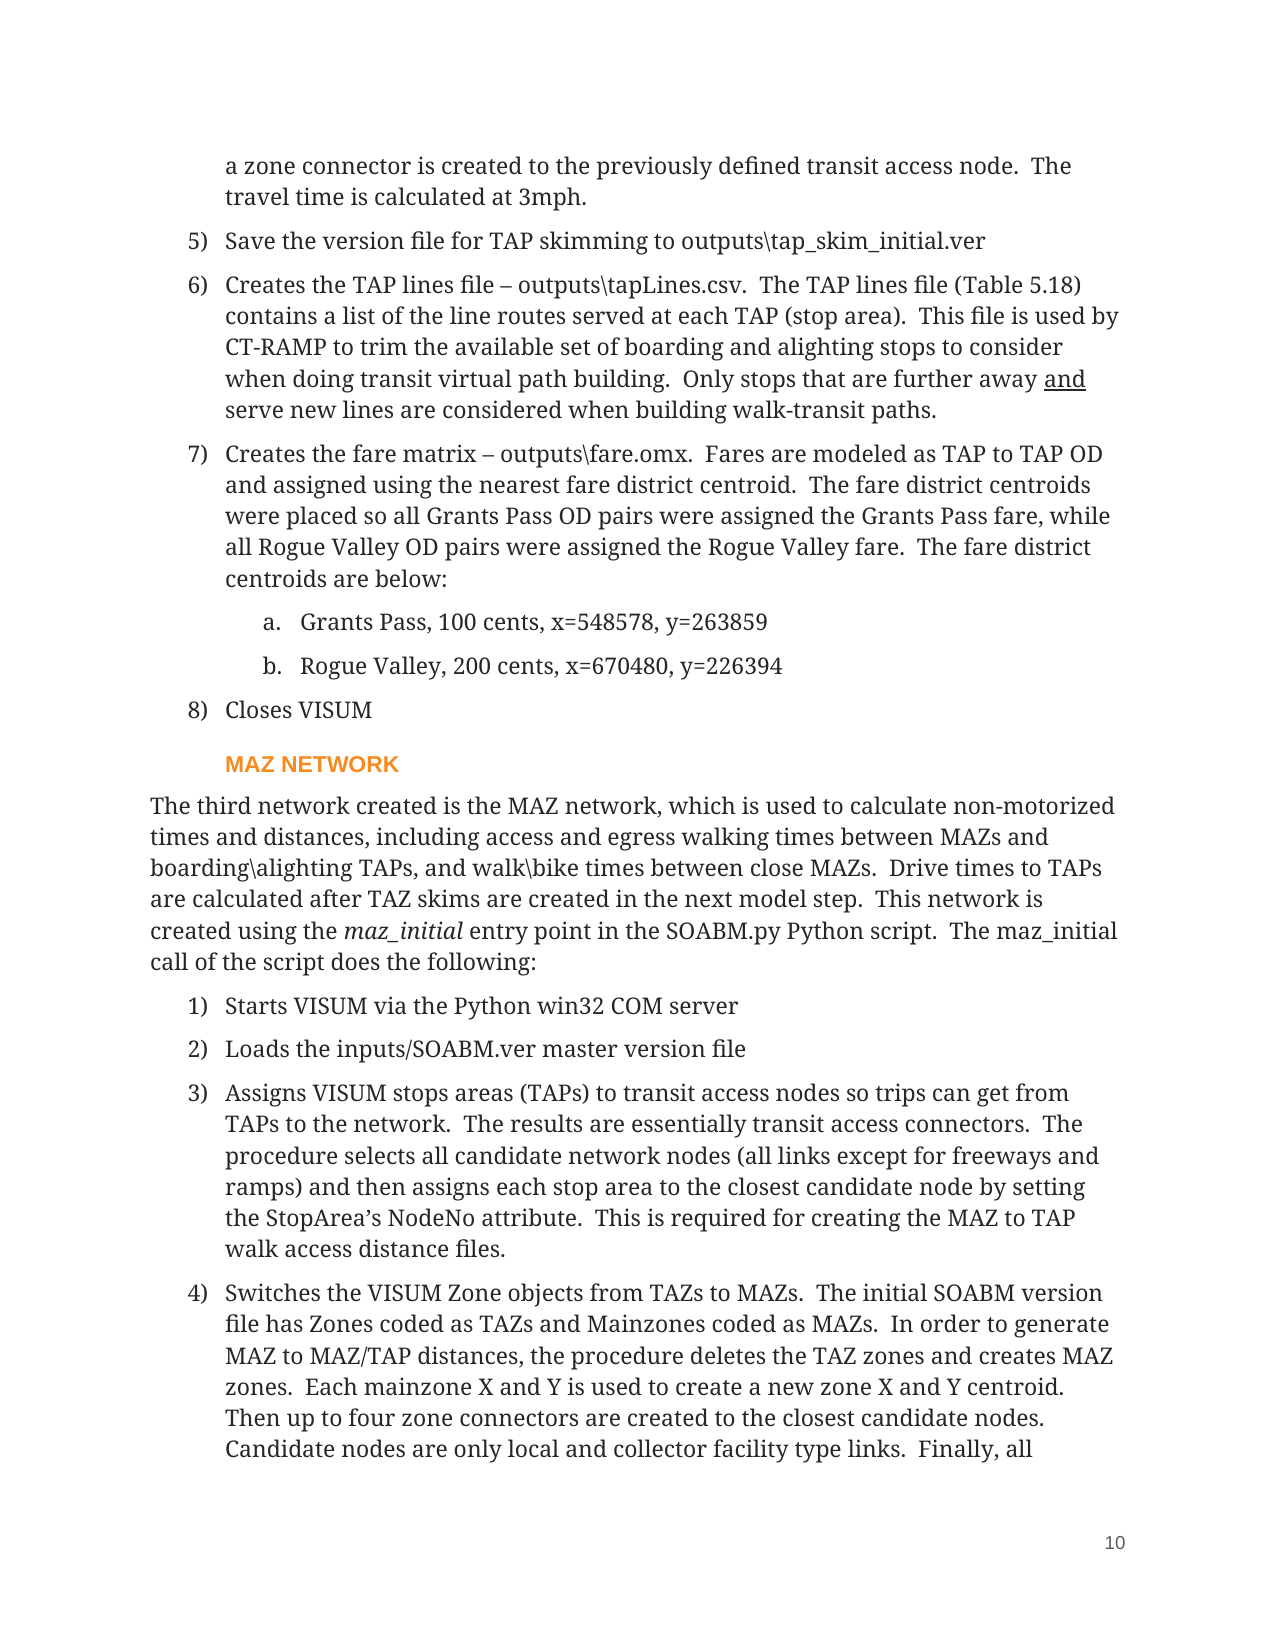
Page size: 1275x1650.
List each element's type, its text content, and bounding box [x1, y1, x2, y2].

text The third network created is the MAZ network, which is used to calculate non-motorized times and distances, including access and egress walking times between MAZs and boarding\alighting TAPs, and walk\bike times between close MAZs. Drive times to TAPs are calculated after TAZ skims are created in the next model step. This network is created using the maz_initial entry point in the SOABM.py Python script. The maz_initial call of the script does the following: [150, 789, 1125, 977]
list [187, 1277, 1125, 1464]
list Grants Pass, 100 cents, x=548578, y=263859 [262, 606, 1125, 637]
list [187, 150, 1125, 212]
list Starts VISUM via the Python win32 COM server [187, 989, 1125, 1021]
list Assigns VISUM stops areas (TAPs) to transit access nodes so trips can get from TAPs to the network. The results are essentially transit access connectors. The procedure selects all candidate network nodes (all links except for freeways and ramps) and then assigns each stop area to the closest candidate node by setting the StopArea’s NodeNo attribute. This is required for creating the MAZ to TAP walk access distance files. [187, 1077, 1125, 1264]
subtitle MAZ Network [225, 746, 1125, 777]
list Closes VISUM [187, 694, 1125, 725]
list Rogue Valley, 200 cents, x=670480, y=226394 [262, 650, 1125, 681]
list Creates the fare matrix – outputs\fare.omx. Fares are modeled as TAP to TAP OD and assigned using the nearest fare district centroid. The fare district centroids were placed so all Grants Pass OD pairs were assigned the Grants Pass fare, while all Rogue Valley OD pairs were assigned the Rogue Valley fare. The fare district centroids are below: [187, 437, 1125, 594]
list Loads the inputs/SOABM.ver master version file [187, 1033, 1125, 1064]
list Save the version file for TAP skimming to outputs\tap_skim_initial.ver [187, 225, 1125, 256]
